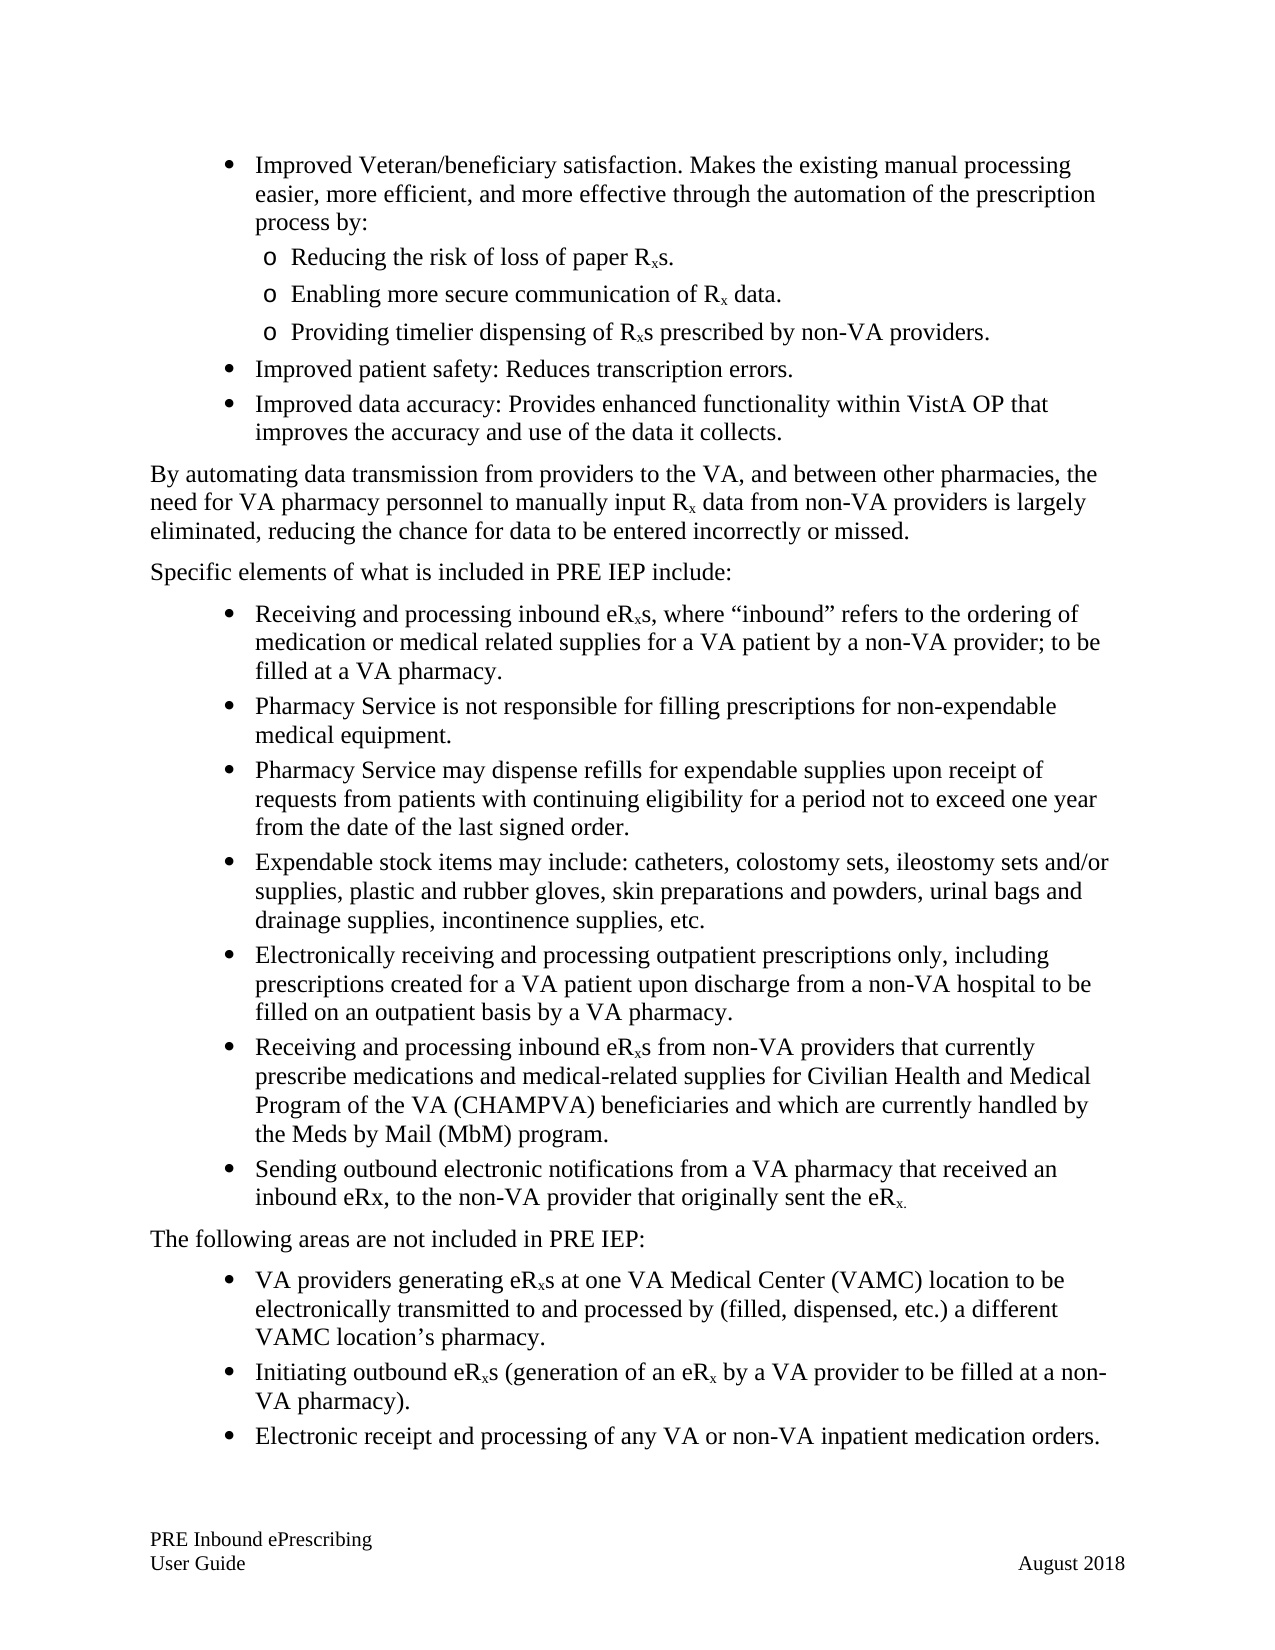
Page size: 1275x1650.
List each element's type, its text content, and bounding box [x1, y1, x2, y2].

text By automating data transmission from providers to the VA, and between other pharmacies, the need for VA pharmacy personnel to manually input Rx data from non-VA providers is largely eliminated, reducing the chance for data to be entered incorrectly or missed. [150, 459, 1125, 545]
text Expendable stock items may include: catheters, colostomy sets, ileostomy sets and/or supplies, plastic and rubber gloves, skin preparations and powders, urinal bags and drainage supplies, incontinence supplies, etc. [225, 847, 1125, 934]
text Specific elements of what is included in PRE IEP include: [150, 557, 1125, 586]
text Pharmacy Service may dispense refills for expendable supplies upon receipt of requests from patients with continuing eligibility for a period not to exceed one year from the date of the last signed order. [225, 755, 1125, 841]
list Reducing the risk of loss of paper Rxs. [262, 242, 1125, 273]
list Enabling more secure communication of Rx data. [262, 279, 1125, 310]
text Improved data accuracy: Provides enhanced functionality within VistA OP that improves the accuracy and use of the data it collects. [225, 389, 1125, 446]
text Receiving and processing inbound eRxs, where “inbound” refers to the ordering of medication or medical related supplies for a VA patient by a non-VA provider; to be filled at a VA pharmacy. [225, 599, 1125, 685]
text Improved patient safety: Reduces transcription errors. [225, 354, 1125, 382]
text Sending outbound electronic notifications from a VA pharmacy that received an inbound eRx, to the non-VA provider that originally sent the eRx. [225, 1154, 1125, 1211]
text Pharmacy Service is not responsible for filling prescriptions for non-expendable medical equipment. [225, 691, 1125, 749]
text Electronically receiving and processing outpatient prescriptions only, including prescriptions created for a VA patient upon discharge from a non-VA hospital to be filled on an outpatient basis by a VA pharmacy. [225, 940, 1125, 1026]
text Initiating outbound eRxs (generation of an eRx by a VA provider to be filled at a non-VA pharmacy). [225, 1357, 1125, 1415]
text The following areas are not included in PRE IEP: [150, 1224, 1125, 1252]
text Improved Veteran/beneficiary satisfaction. Makes the existing manual processing easier, more efficient, and more effective through the automation of the prescription process by: [225, 150, 1125, 236]
list Providing timelier dispensing of Rxs prescribed by non-VA providers. [262, 317, 1125, 347]
text Electronic receipt and processing of any VA or non-VA inpatient medication orders. [225, 1421, 1125, 1450]
text Receiving and processing inbound eRxs from non-VA providers that currently prescribe medications and medical-related supplies for Civilian Health and Medical Program of the VA (CHAMPVA) beneficiaries and which are currently handled by the Meds by Mail (MbM) program. [225, 1032, 1125, 1147]
text VA providers generating eRxs at one VA Medical Center (VAMC) location to be electronically transmitted to and processed by (filled, dispensed, etc.) a different VAMC location’s pharmacy. [225, 1265, 1125, 1351]
